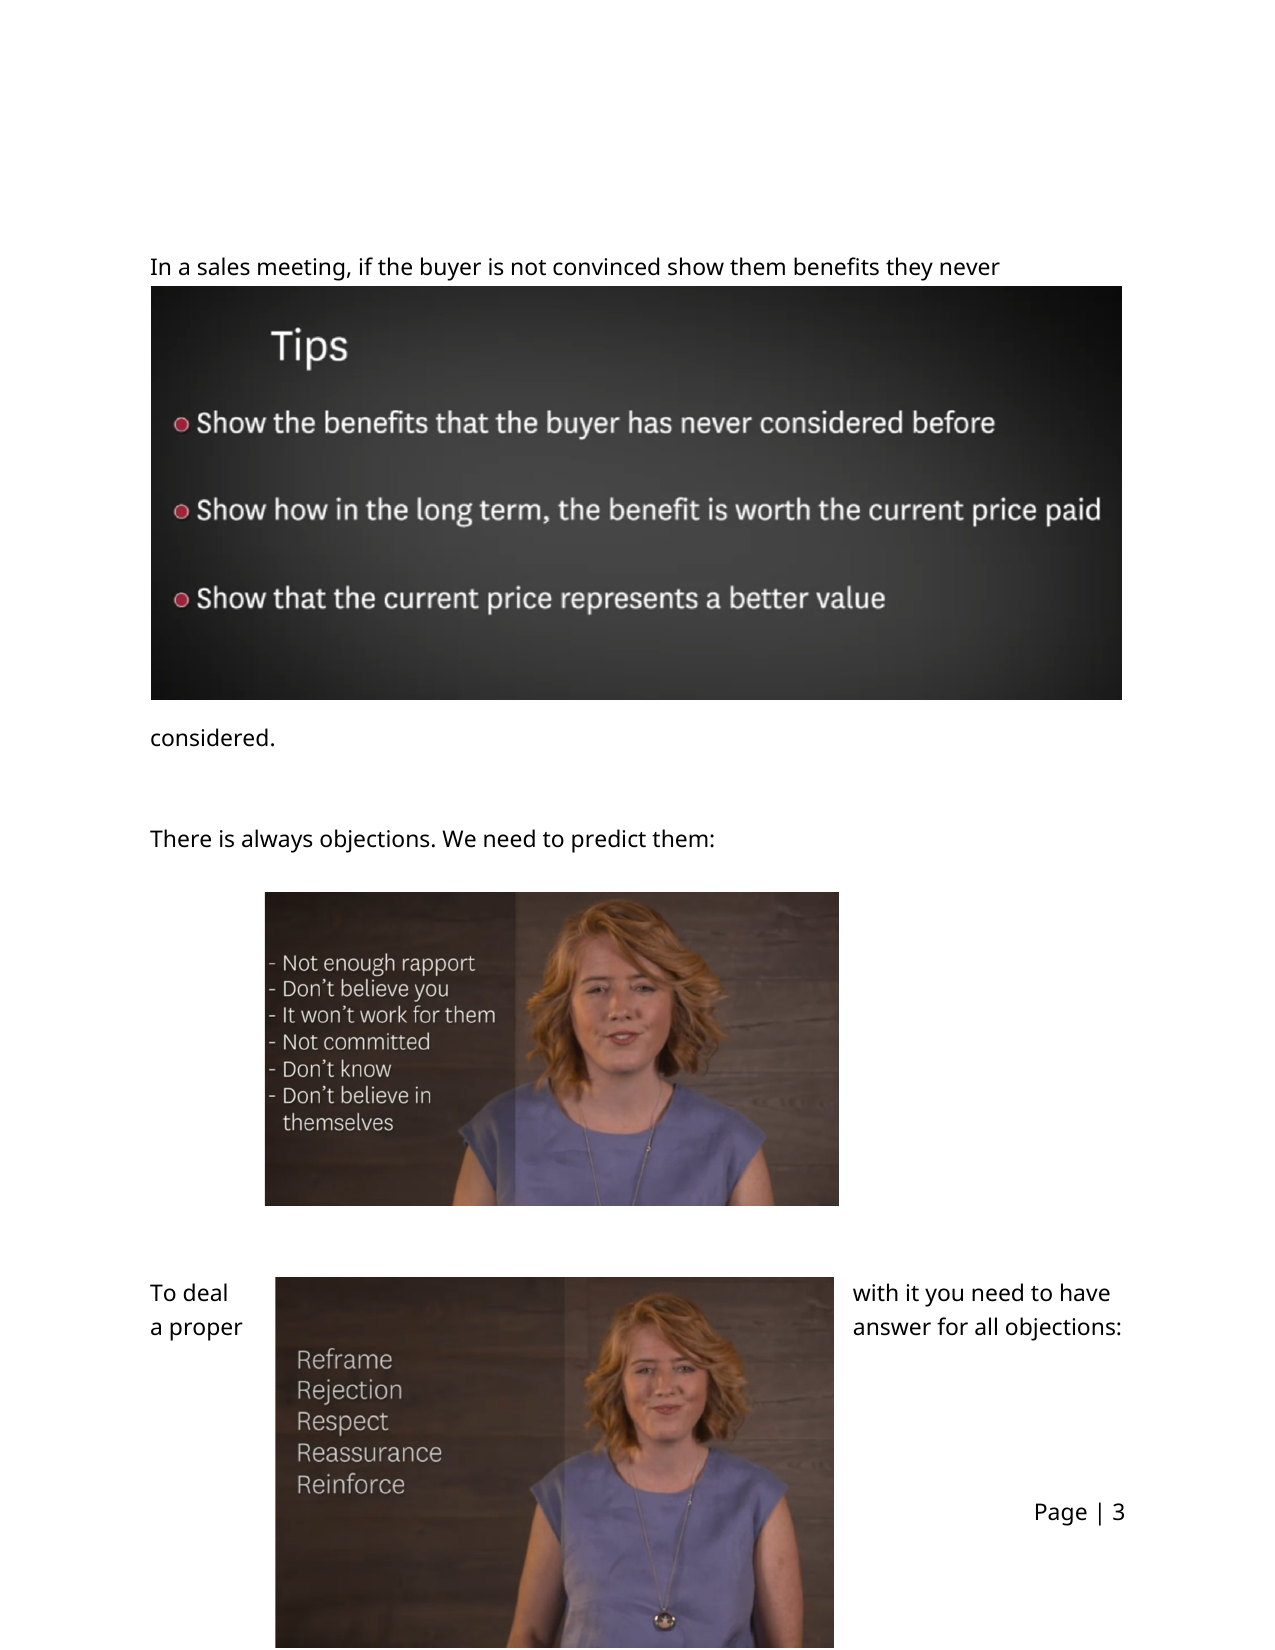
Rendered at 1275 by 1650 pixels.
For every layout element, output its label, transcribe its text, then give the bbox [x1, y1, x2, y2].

text To deal with it you need to have a proper answer for all objections: [834, 1277, 1125, 1342]
picture [264, 892, 839, 1204]
text There is always objections. We need to predict them: [150, 823, 1125, 854]
picture [150, 286, 1122, 700]
picture [274, 1277, 834, 1647]
text To deal with it you need to have a proper answer for all objections: [150, 1277, 274, 1342]
